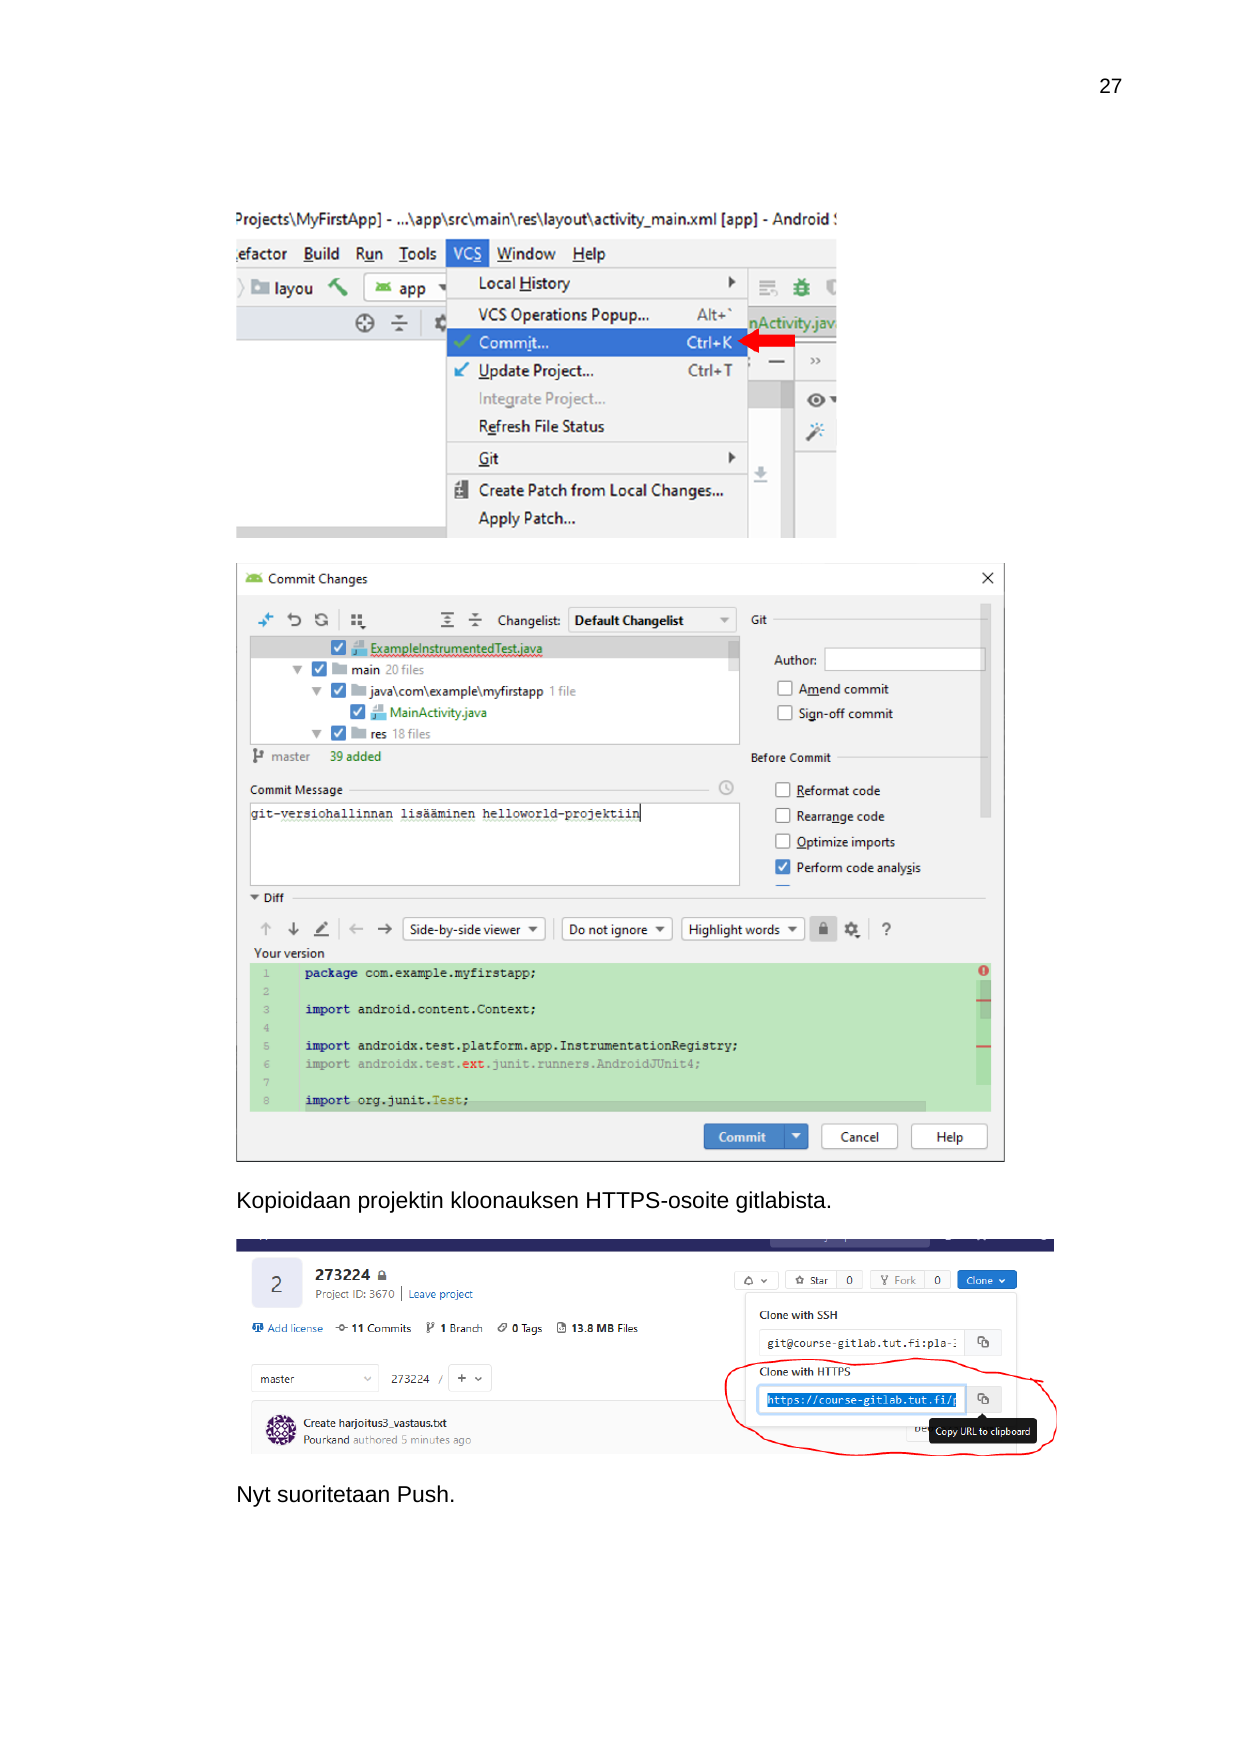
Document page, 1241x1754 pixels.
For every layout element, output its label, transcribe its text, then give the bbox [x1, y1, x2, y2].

picture [236, 199, 837, 538]
picture [236, 563, 1005, 1162]
picture [236, 1239, 1057, 1456]
text Nyt suoritetaan Push. [236, 1481, 1122, 1508]
text Kopioidaan projektin kloonauksen HTTPS-osoite gitlabista. [236, 1187, 1122, 1214]
